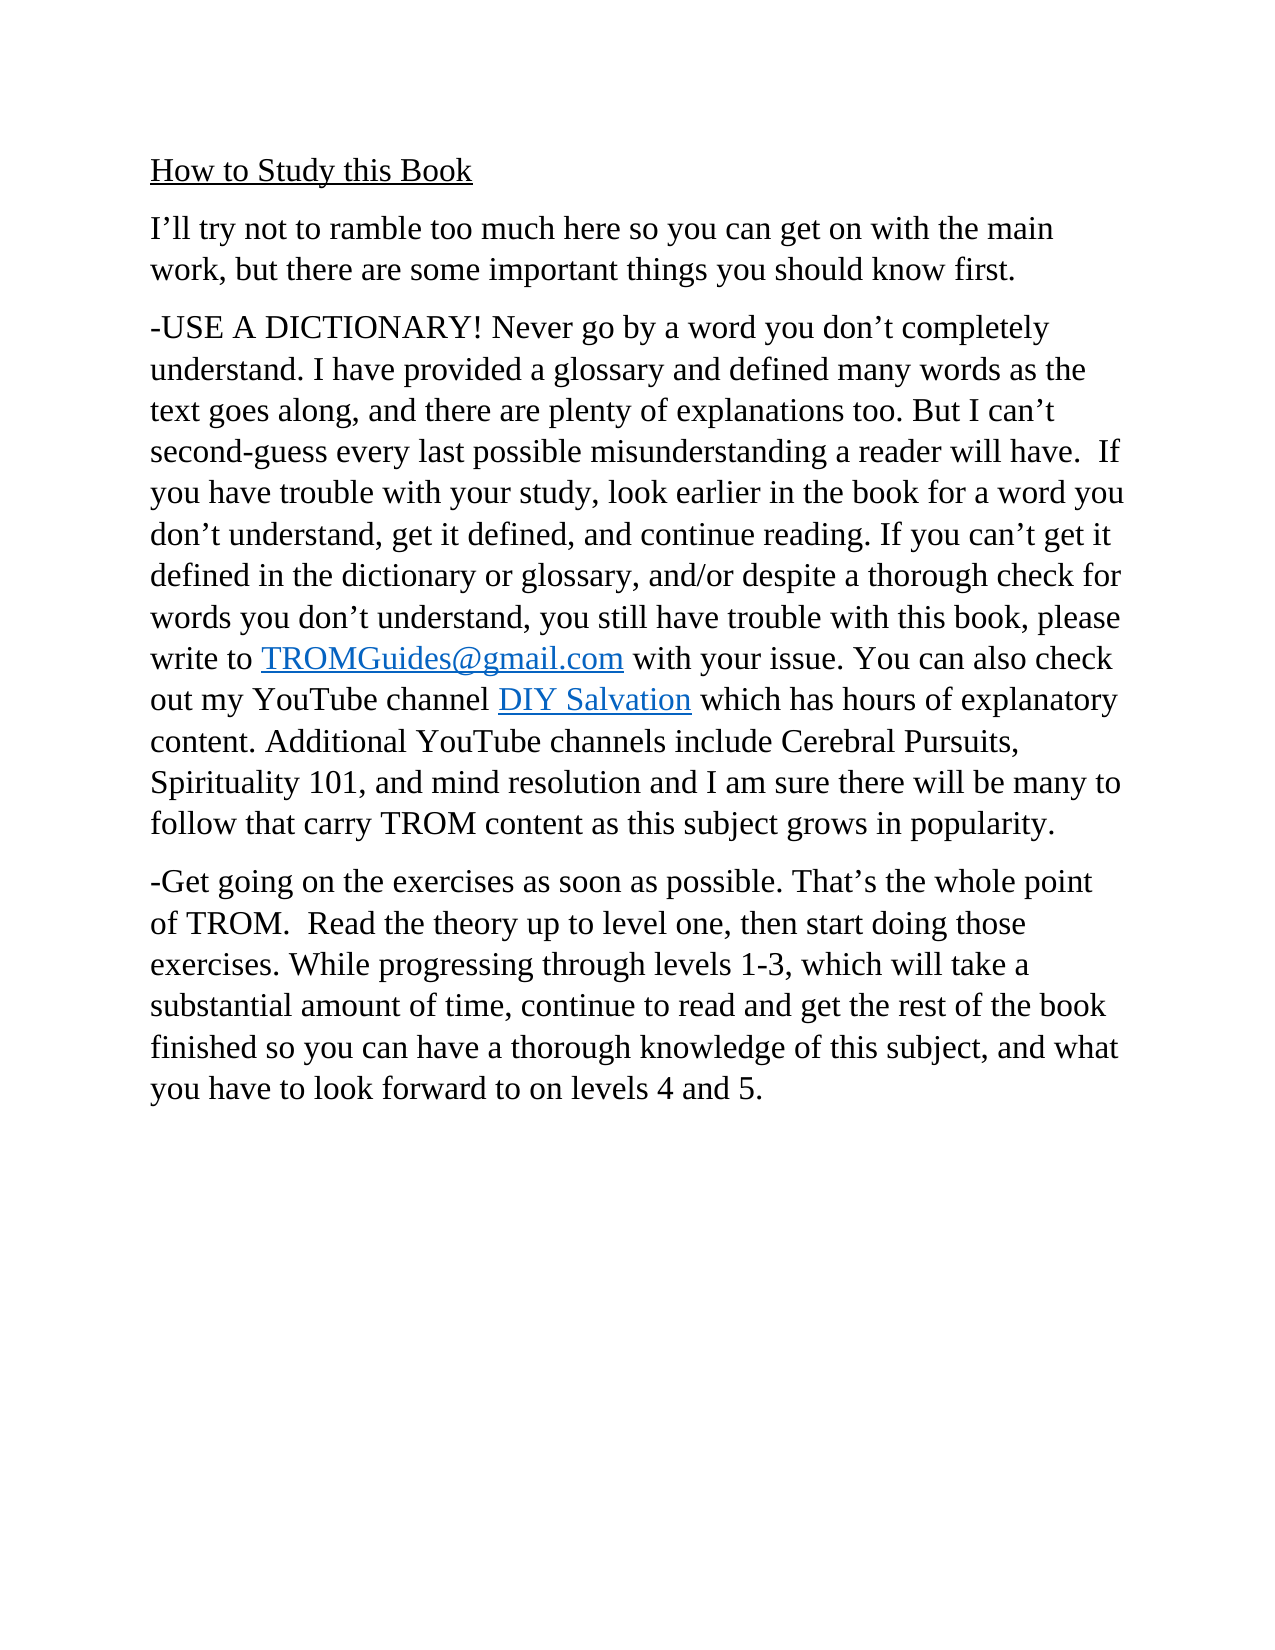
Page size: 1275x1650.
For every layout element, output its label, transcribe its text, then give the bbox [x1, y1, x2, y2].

text -USE A DICTIONARY! Never go by a word you don’t completely understand. I have provided a glossary and defined many words as the text goes along, and there are plenty of explanations too. But I can’t second-guess every last possible misunderstanding a reader will have. If you have trouble with your study, look earlier in the book for a word you don’t understand, get it defined, and continue reading. If you can’t get it defined in the dictionary or glossary, and/or despite a thorough check for words you don’t understand, you still have trouble with this book, please write to TROMGuides@gmail.com with your issue. You can also check out my YouTube channel DIY Salvation which has hours of explanatory content. Additional YouTube channels include Cerebral Pursuits, Spirituality 101, and mind resolution and I am sure there will be many to follow that carry TROM content as this subject grows in popularity. [150, 307, 1125, 842]
text I’ll try not to ramble too much here so you can get on with the main work, but there are some important things you should know first. [150, 208, 1125, 288]
text How to Study this Book [150, 150, 1125, 188]
text -Get going on the exercises as soon as possible. That’s the whole point of TROM. Read the theory up to level one, then start doing those exercises. While progressing through levels 1-3, which will take a substantial amount of time, continue to read and get the rest of the book finished so you can have a thorough knowledge of this subject, and what you have to look forward to on levels 4 and 5. [150, 862, 1125, 1107]
